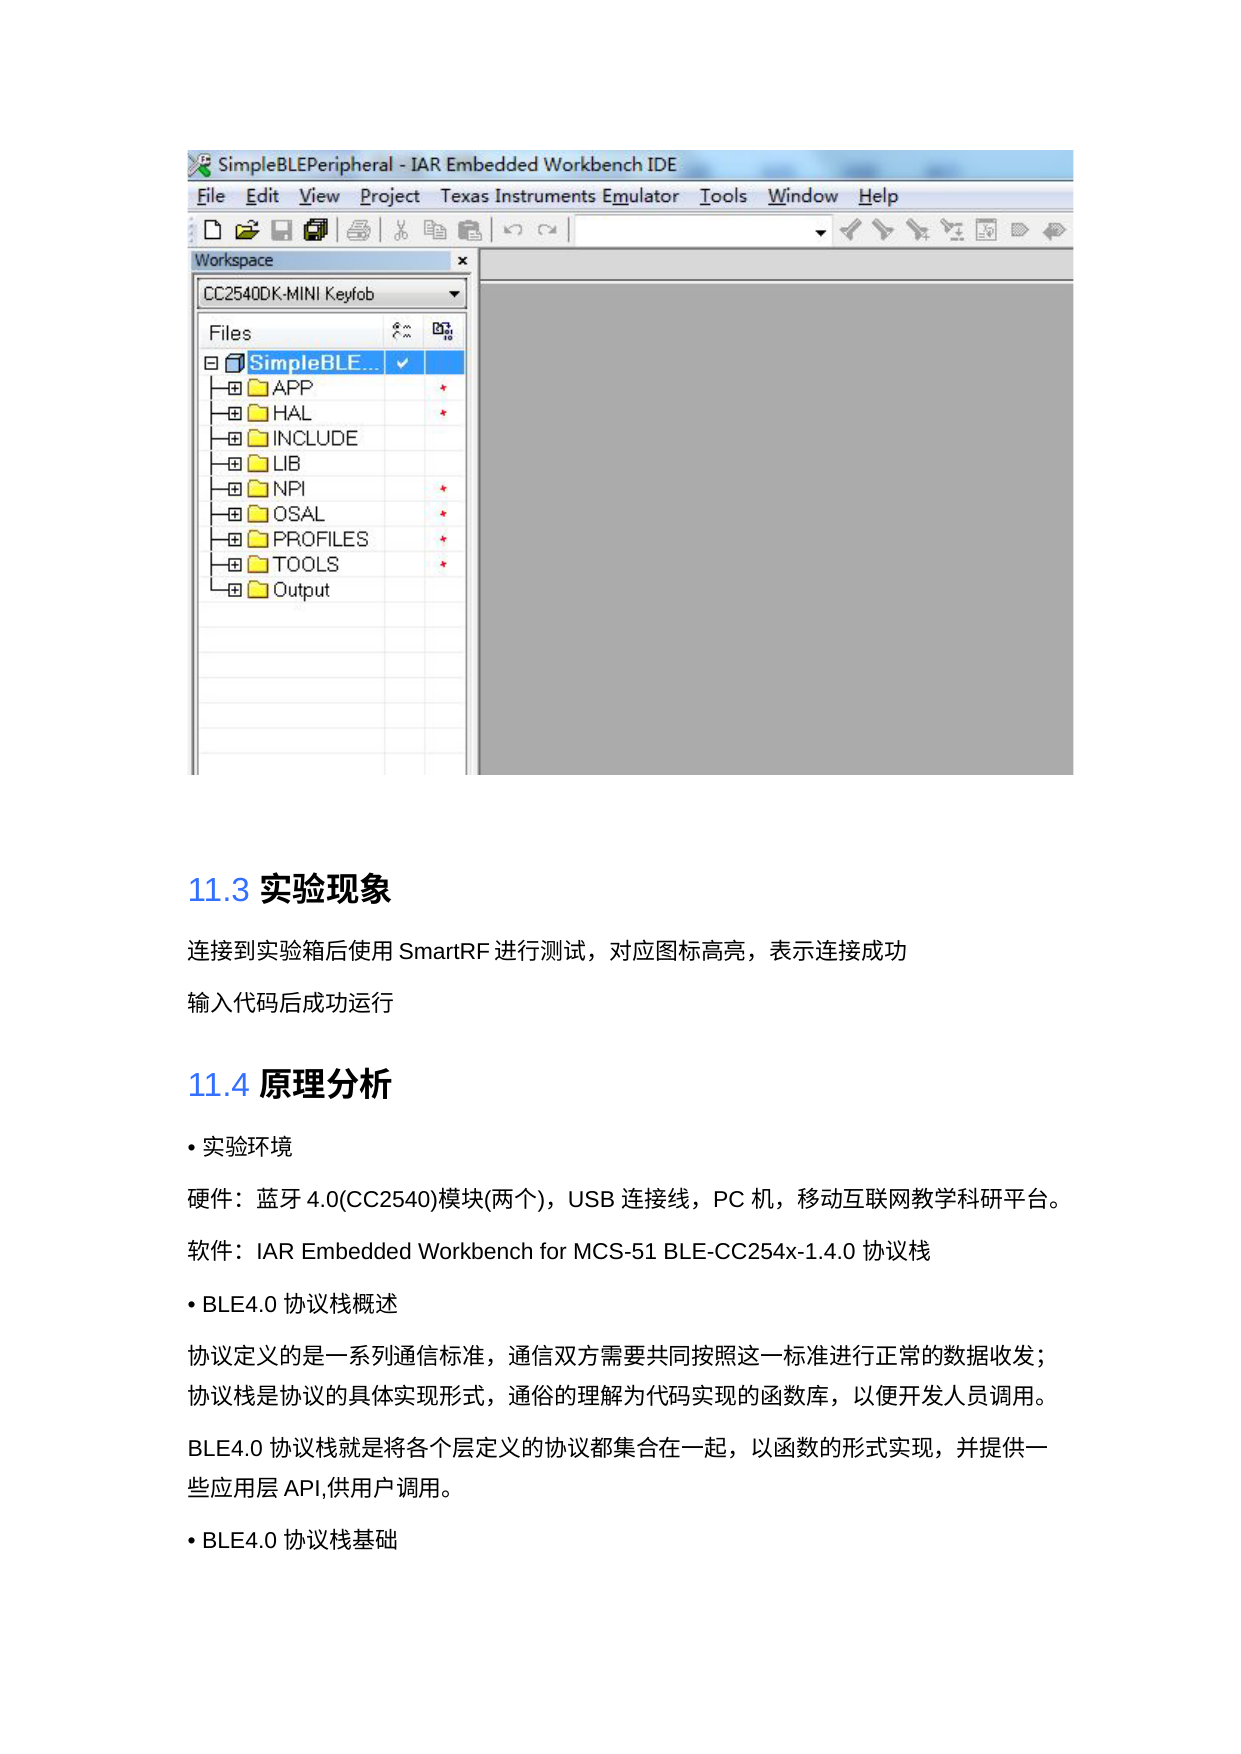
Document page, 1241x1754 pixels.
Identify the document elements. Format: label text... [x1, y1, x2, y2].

text 输入代码后成功运行 [187, 985, 1053, 1018]
text • 实验环境 [187, 1128, 1053, 1162]
text 硬件：蓝牙4.0(CC2540)模块(两个)，USB 连接线，PC 机，移动互联网教学科研平台。 [187, 1181, 1053, 1214]
text • BLE4.0 协议栈基础 [187, 1522, 1053, 1555]
text BLE4.0 协议栈就是将各个层定义的协议都集合在一起，以函数的形式实现，并提供一些应用层API,供用户调用。 [187, 1430, 1053, 1503]
text 11.4 原理分析 [187, 1058, 1053, 1106]
text 连接到实验箱后使用SmartRF进行测试，对应图标高亮，表示连接成功 [187, 933, 1053, 966]
text 协议定义的是一系列通信标准，通信双方需要共同按照这一标准进行正常的数据收发；协议栈是协议的具体实现形式，通俗的理解为代码实现的函数库，以便开发人员调用。 [187, 1338, 1053, 1411]
text 11.3 实验现象 [187, 862, 1053, 911]
text • BLE4.0 协议栈概述 [187, 1285, 1053, 1319]
text 软件：IAR Embedded Workbench for MCS-51 BLE-CC254x-1.4.0 协议栈 [187, 1233, 1053, 1266]
picture [187, 150, 1074, 775]
